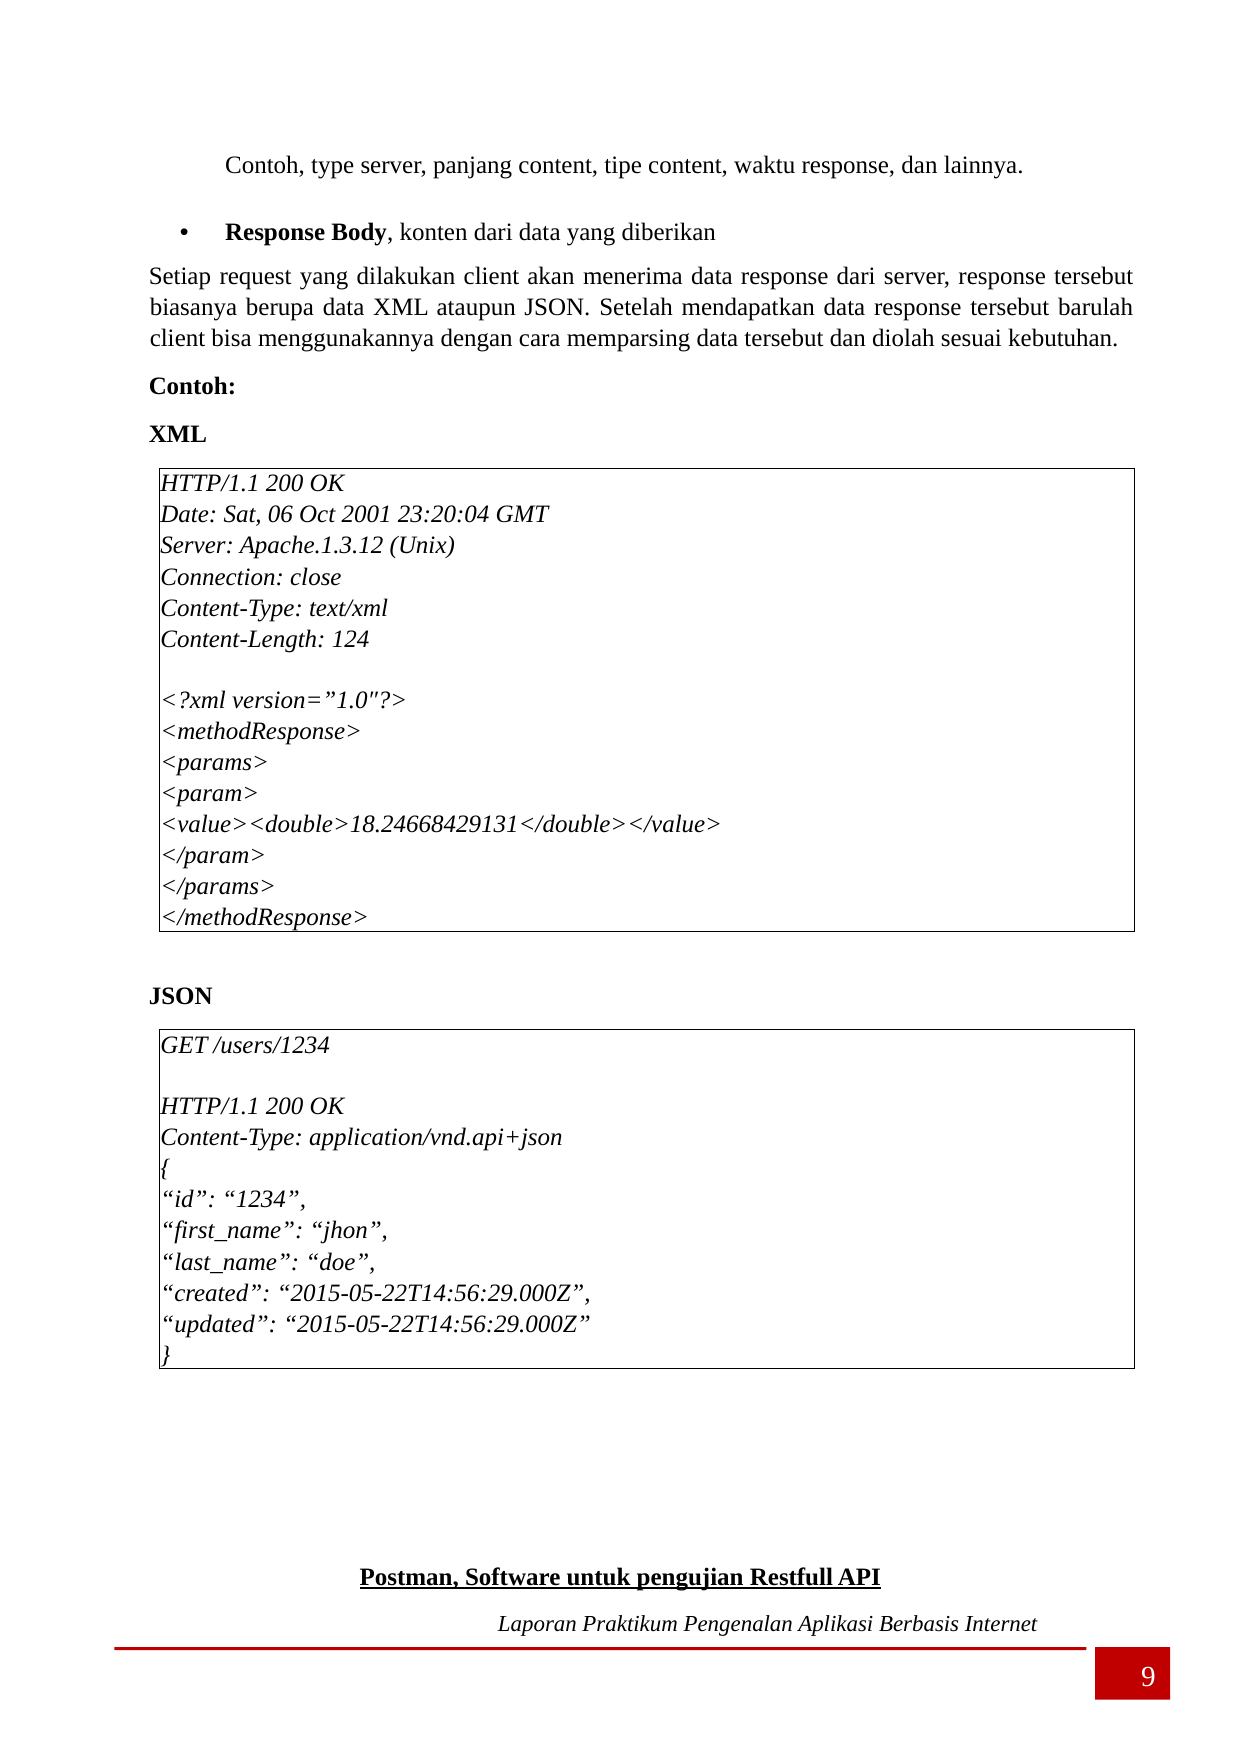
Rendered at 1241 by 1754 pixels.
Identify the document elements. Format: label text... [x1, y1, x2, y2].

text } [160, 1339, 1134, 1368]
text </param> [160, 839, 1134, 869]
text “first_name”: “jhon”, [160, 1214, 1134, 1244]
text Date: Sat, 06 Oct 2001 23:20:04 GMT [160, 498, 1134, 528]
text Server: Apache.1.3.12 (Unix) [160, 529, 1134, 559]
text “last_name”: “doe”, [160, 1246, 1134, 1275]
text “created”: “2015-05-22T14:56:29.000Z”, [160, 1277, 1134, 1306]
text { [160, 1152, 1134, 1182]
text Contoh, type server, panjang content, tipe content, waktu response, dan lainnya. [178, 150, 1134, 179]
text Content-Type: text/xml [160, 592, 1134, 621]
text JSON [148, 981, 1134, 1010]
text <methodResponse> [160, 715, 1134, 745]
text Setiap request yang dilakukan client akan menerima data response dari server, response tersebut biasanya berupa data XML ataupun JSON. Setelah mendapatkan data response tersebut barulah client bisa menggunakannya dengan cara memparsing data tersebut dan diolah sesuai kebutuhan. [148, 261, 1134, 352]
text Content-Type: application/vnd.api+json [160, 1121, 1134, 1151]
text “id”: “1234”, [160, 1183, 1134, 1213]
text “updated”: “2015-05-22T14:56:29.000Z” [160, 1308, 1134, 1337]
text Postman, Software untuk pengujian Restfull API [150, 1562, 1090, 1591]
text <param> [160, 777, 1134, 807]
text HTTP/1.1 200 OK [160, 469, 1134, 497]
text GET /users/1234 [160, 1030, 1134, 1059]
text </methodResponse> [160, 901, 1134, 931]
text XML [148, 419, 1134, 448]
text Content-Length: 124 [160, 623, 1134, 652]
text <params> [160, 746, 1134, 776]
text Contoh: [148, 371, 1134, 400]
text <value><double>18.24668429131</double></value> [160, 808, 1134, 838]
text </params> [160, 870, 1134, 900]
text Connection: close [160, 561, 1134, 590]
text HTTP/1.1 200 OK [160, 1090, 1134, 1120]
text <?xml version=”1.0″?> [160, 684, 1134, 714]
list Response Body, konten dari data yang diberikan [179, 216, 1134, 245]
